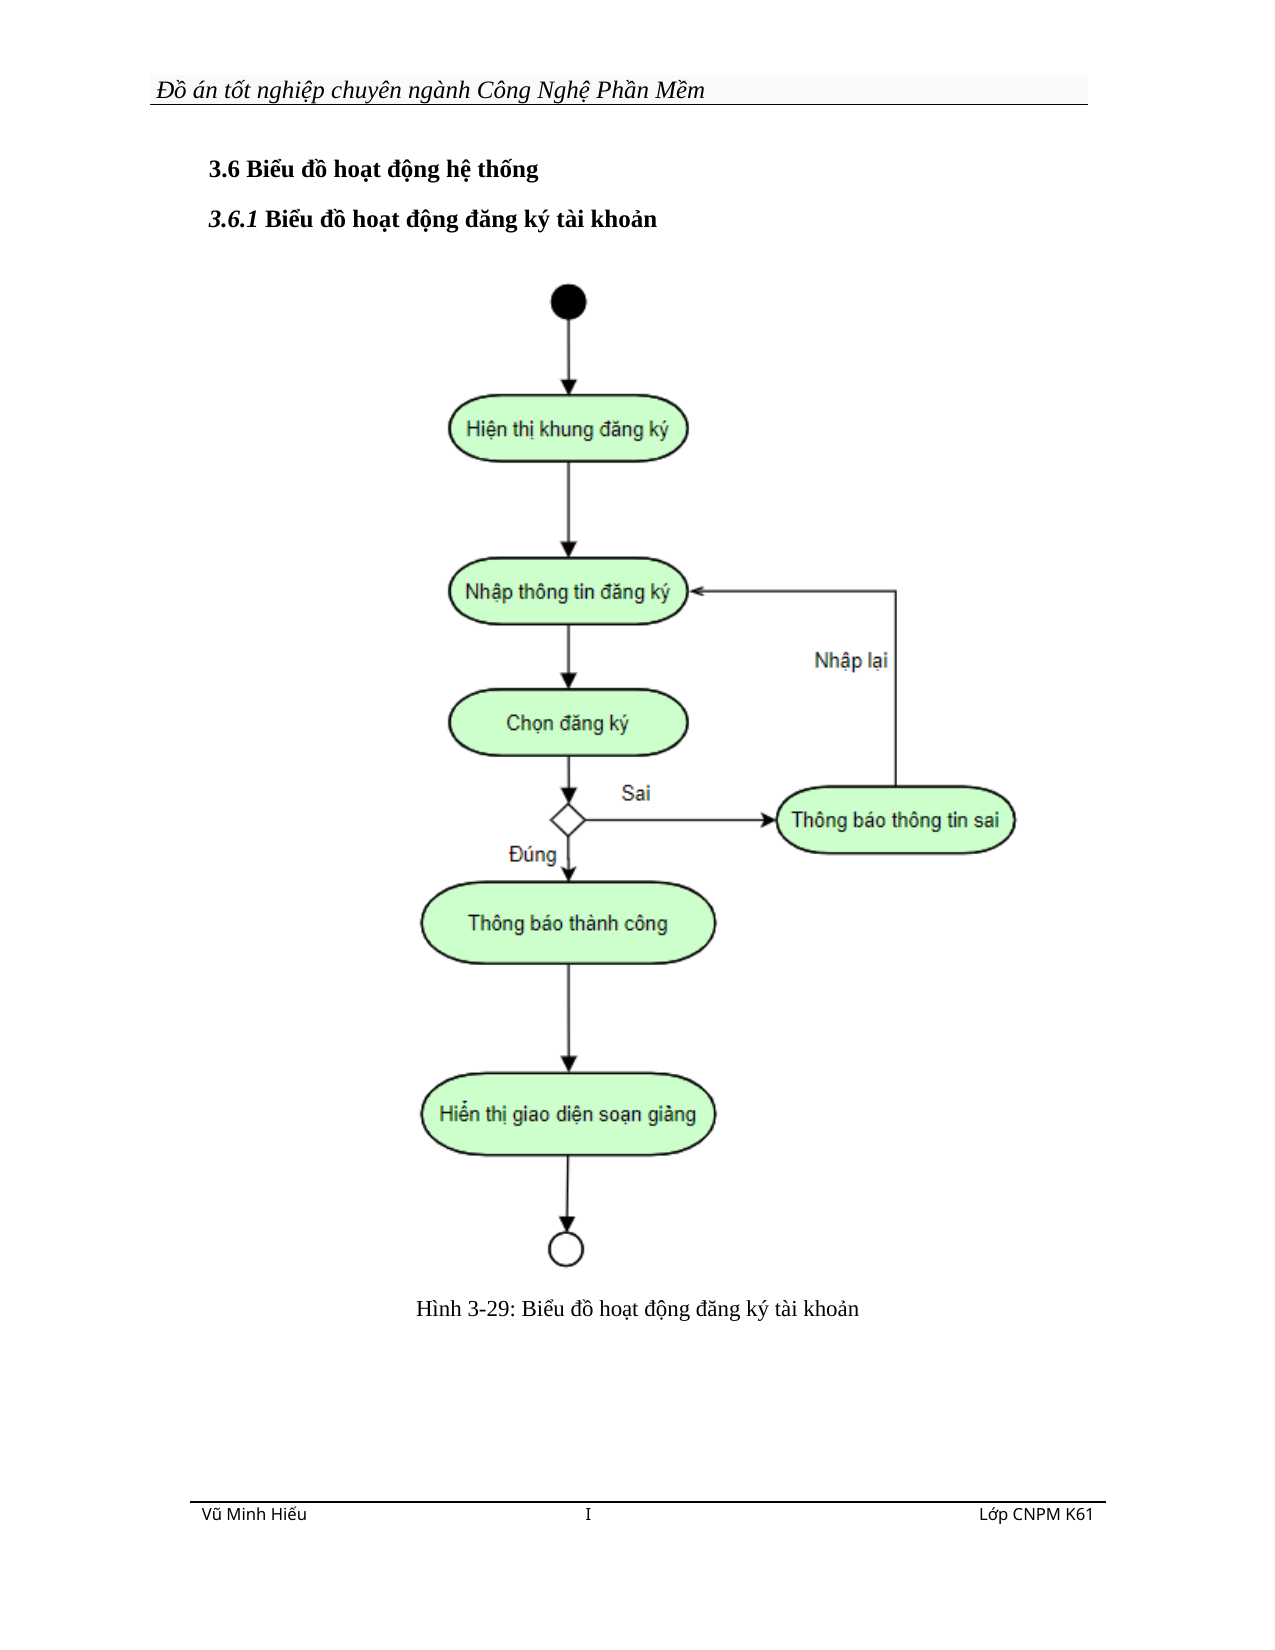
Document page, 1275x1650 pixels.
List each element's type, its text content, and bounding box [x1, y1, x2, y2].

subtitle Biểu đồ hoạt động hệ thống [150, 154, 1125, 183]
subtitle Biểu đồ hoạt động đăng ký tài khoản [150, 204, 1125, 233]
picture [192, 241, 1083, 1295]
